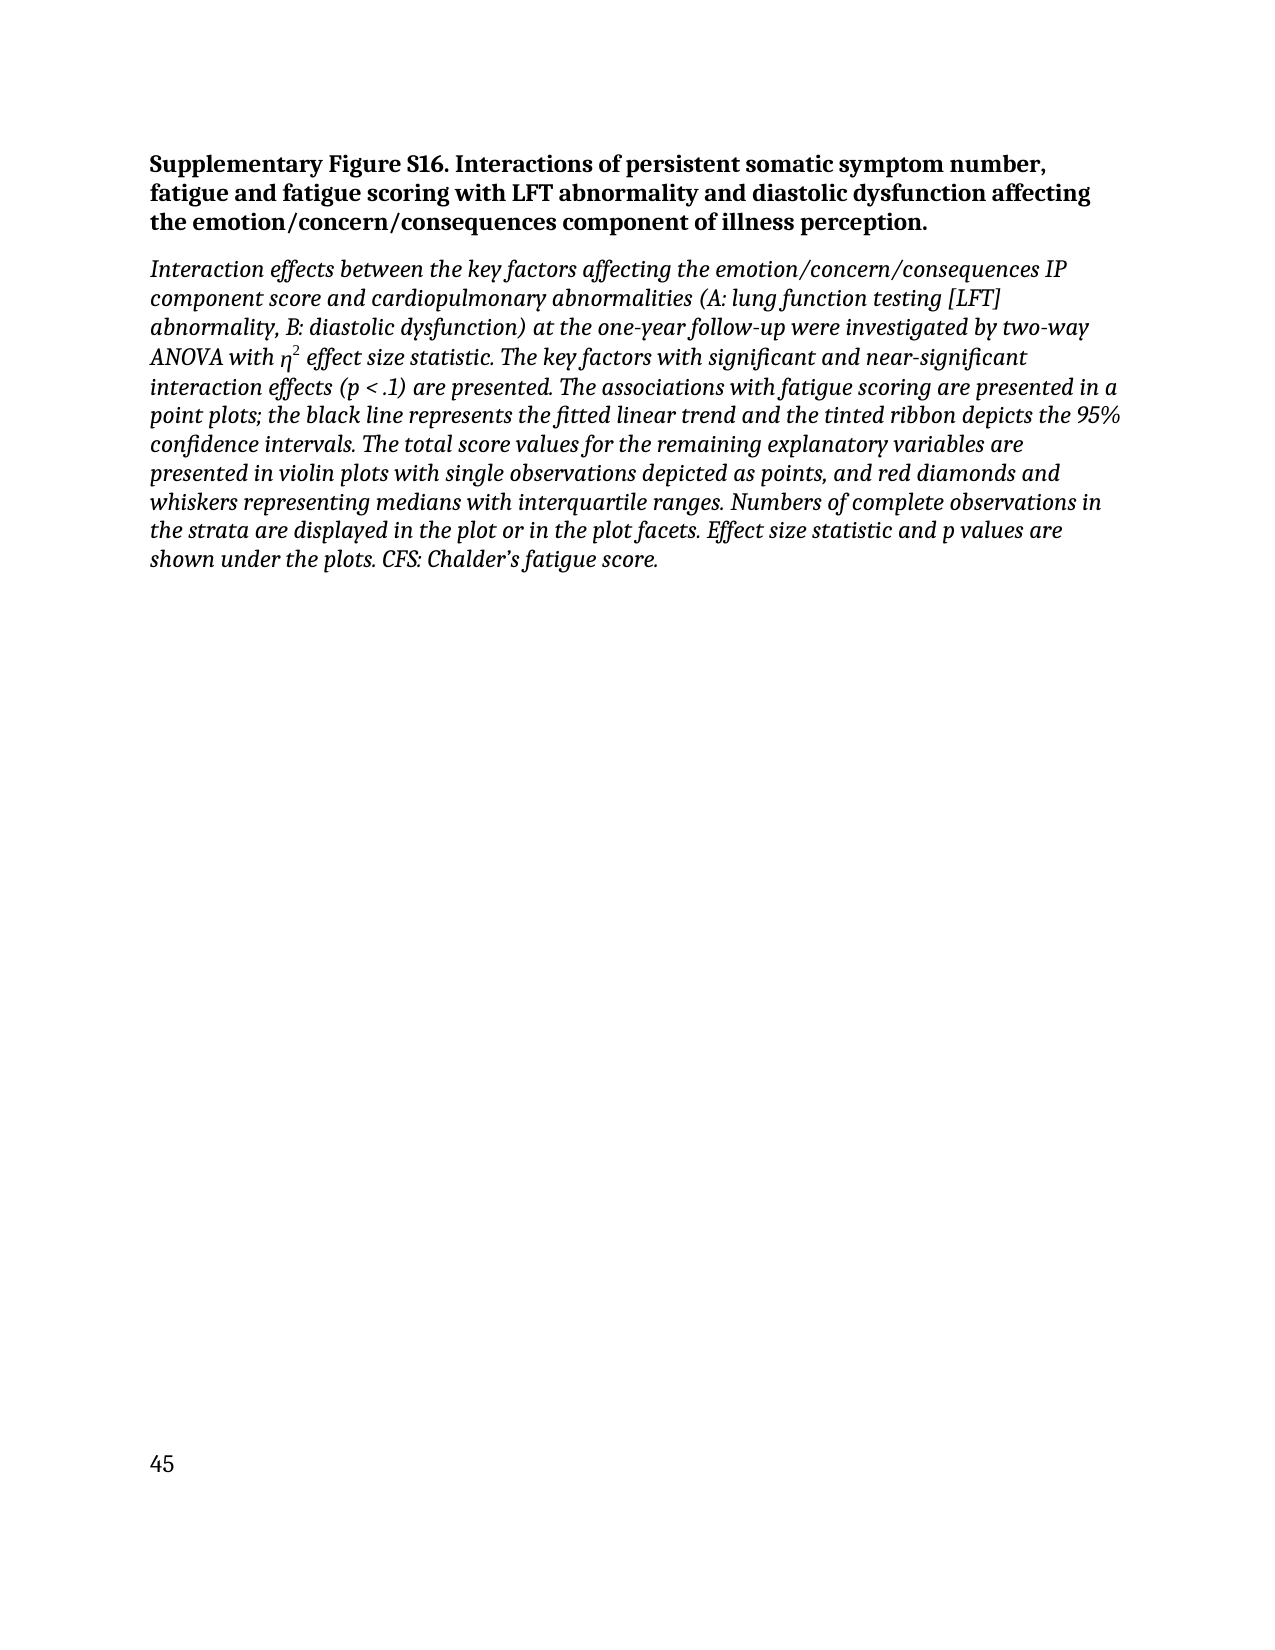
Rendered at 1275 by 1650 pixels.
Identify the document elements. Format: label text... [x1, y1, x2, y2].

text Supplementary Figure S16. Interactions of persistent somatic symptom number, fatigue and fatigue scoring with LFT abnormality and diastolic dysfunction affecting the emotion/concern/consequences component of illness perception. [150, 150, 1125, 236]
text Interaction effects between the key factors affecting the emotion/concern/consequences IP component score and cardiopulmonary abnormalities (A: lung function testing [LFT] abnormality, B: diastolic dysfunction) at the one-year follow-up were investigated by two-way ANOVA with effect size statistic. The key factors with significant and near-significant interaction effects (p < .1) are presented. The associations with fatigue scoring are presented in a point plots; the black line represents the fitted linear trend and the tinted ribbon depicts the 95% confidence intervals. The total score values for the remaining explanatory variables are presented in violin plots with single observations depicted as points, and red diamonds and whiskers representing medians with interquartile ranges. Numbers of complete observations in the strata are displayed in the plot or in the plot facets. Effect size statistic and p values are shown under the plots. CFS: Chalder’s fatigue score. [150, 255, 1125, 574]
